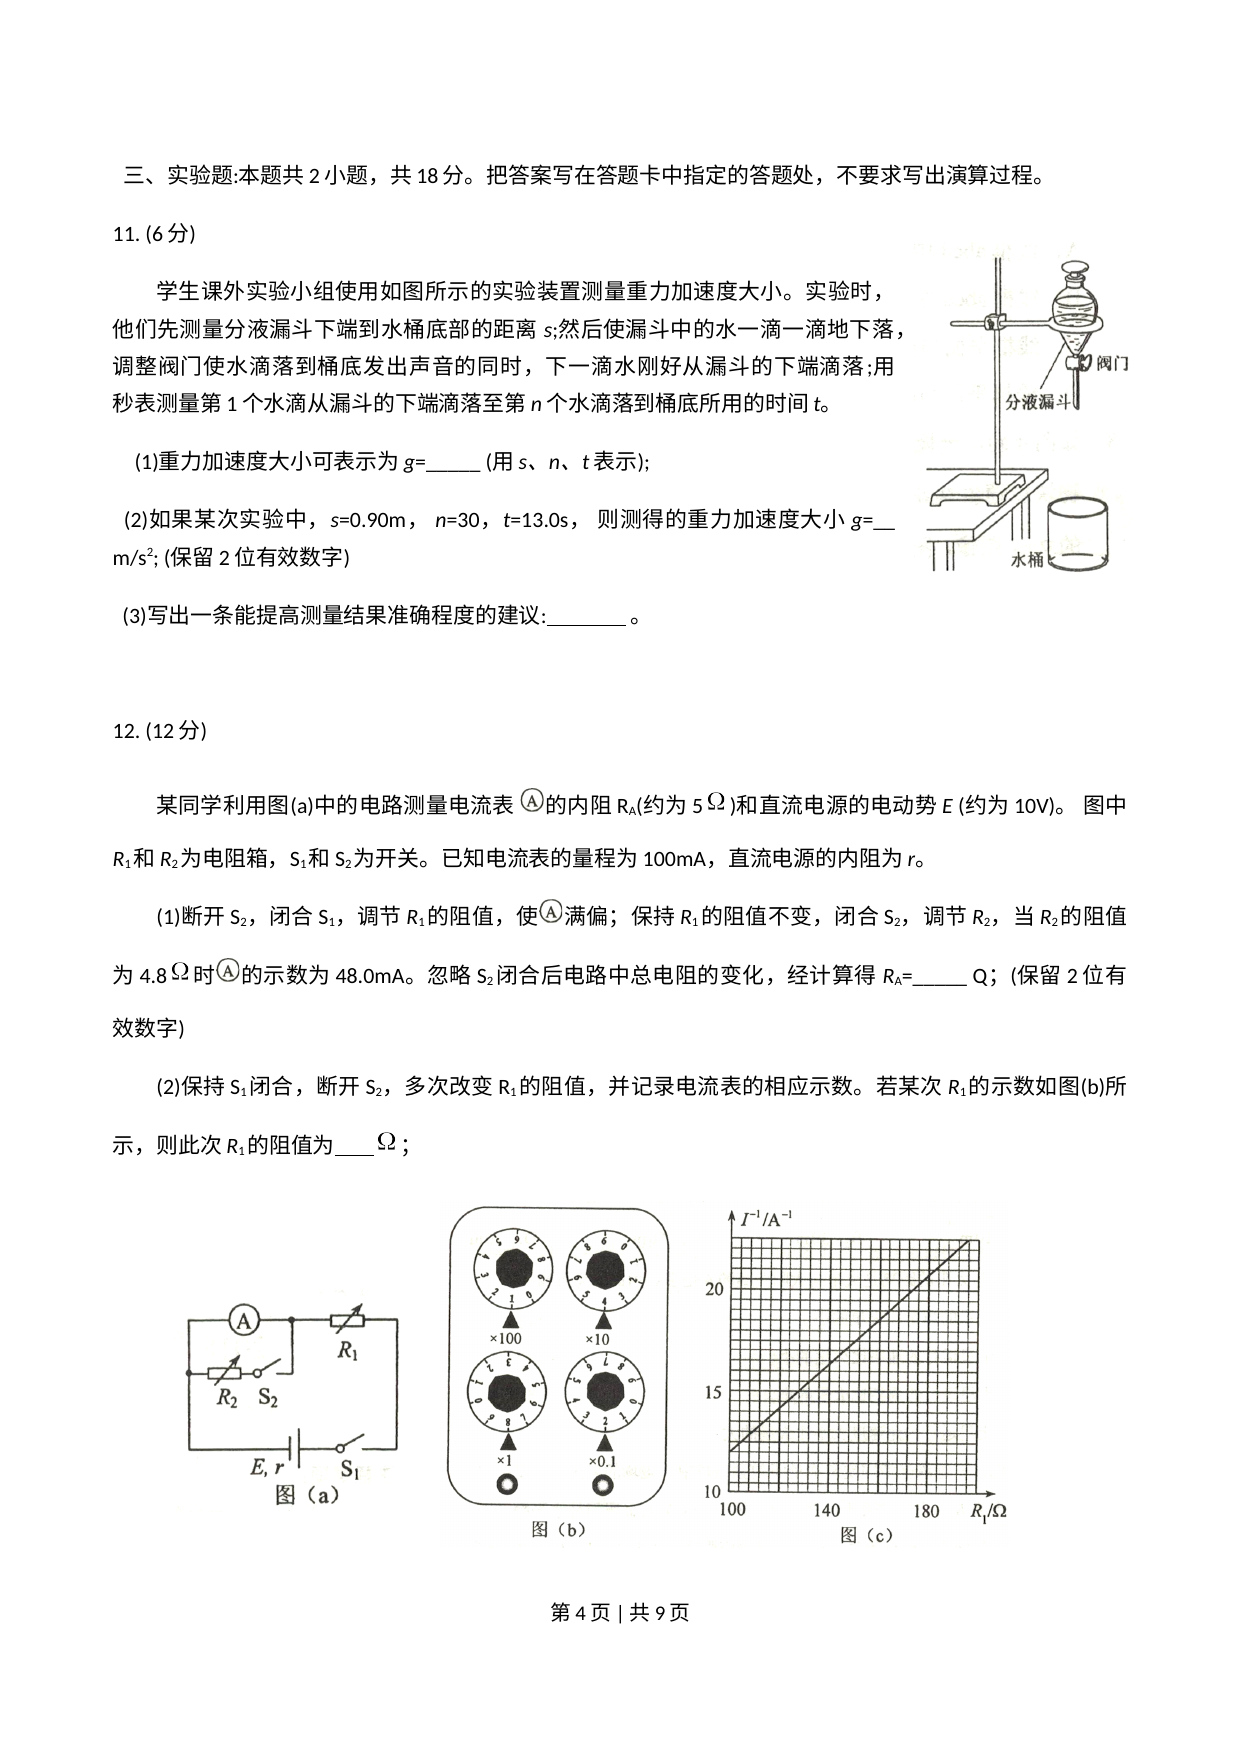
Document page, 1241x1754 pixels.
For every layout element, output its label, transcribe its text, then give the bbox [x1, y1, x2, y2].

list 实验题:本题共2小题，共18分。把答案写在答题卡中指定的答题处，不要求写出演算过程。 [123, 158, 1128, 190]
picture [172, 1286, 419, 1513]
picture [215, 958, 240, 982]
text (2)如果某次实验中，s=0.90m， n=30，t=13.0s， 则测得的重力加速度大小g=__ m/s2; (保留2位有效数字) [112, 502, 914, 572]
picture [520, 788, 544, 812]
text (2)保持S1闭合，断开S2，多次改变R1的阻值，并记录电流表的相应示数。若某次R1的示数如图(b)所示，则此次R1的阻值为 ； [112, 1068, 1128, 1176]
text 学生课外实验小组使用如图所示的实验装置测量重力加速度大小。实验时，他们先测量分液漏斗下端到水桶底部的距离s;然后使漏斗中的水一滴一滴地下落，调整阀门使水滴落到桶底发出声音的同时，下一滴水刚好从漏斗的下端滴落;用秒表测量第1个水滴从漏斗的下端滴落至第n个水滴落到桶底所用的时间t。 [112, 274, 914, 418]
text (3)写出一条能提高测量结果准确程度的建议: 。 [112, 597, 1128, 630]
picture [914, 242, 1135, 583]
list (12分) [112, 712, 1128, 745]
text (1)重力加速度大小可表示为g=_____ (用s、n、t表示); [112, 444, 914, 476]
picture [538, 899, 563, 923]
text 某同学利用图(a)中的电路测量电流表 的内阻RA(约为5)和直流电源的电动势E (约为10V)。 图中R1和R2为电阻箱，S1和S2为开关。已知电流表的量程为100mA，直流电源的内阻为r。 [112, 771, 1128, 873]
list (6分) [112, 216, 1128, 248]
picture [438, 1201, 1011, 1548]
text (1)断开S2，闭合S1，调节R1的阻值，使满偏；保持R1的阻值不变，闭合S2，调节R2，当R2的阻值为4.8时的示数为48.0mA。忽略S2闭合后电路中总电阻的变化，经计算得RA=_____ Q；(保留2位有效数字) [112, 898, 1128, 1043]
